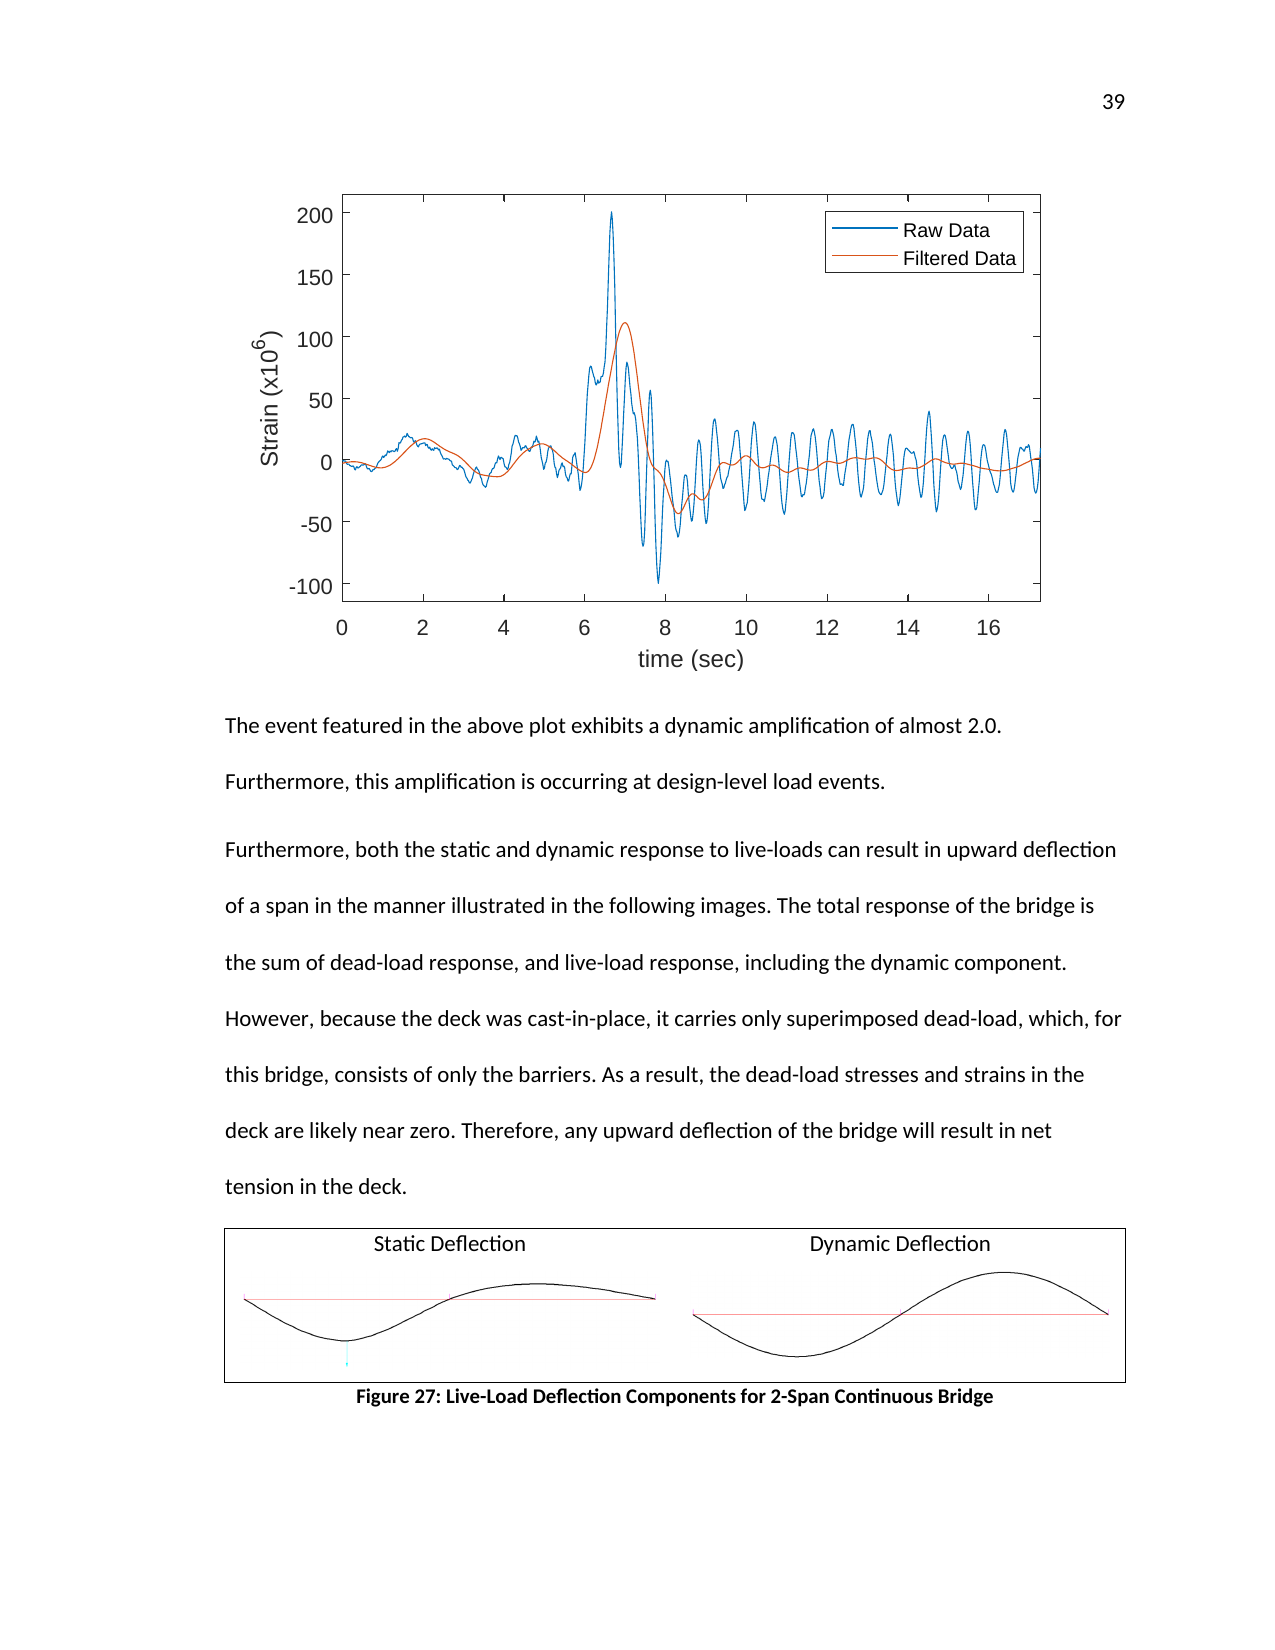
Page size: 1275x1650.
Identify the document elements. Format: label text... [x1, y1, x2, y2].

picture [239, 1271, 660, 1370]
table_header Static Deflection [225, 1229, 675, 1382]
text Figure 28: Live-Load Deflection Components for 2-Span Continuous Bridge [225, 1383, 1125, 1409]
text Furthermore, both the static and dynamic response to live-loads can result in upward deflection of a span in the manner illustrated in the following images. The total response of the bridge is the sum of dead-load response, and live-load response, including the dynamic component. However, because the deck was cast-in-place, it carries only superimposed dead-load, which, for this bridge, consists of only the barriers. As a result, the dead-load stresses and strains in the deck are likely near zero. Therefore, any upward deflection of the bridge will result in net tension in the deck. [225, 836, 1125, 1200]
text The event featured in the above plot exhibits a dynamic amplification of almost 2.0. Furthermore, this amplification is occurring at design-level load events. [225, 711, 1125, 795]
table_header Dynamic Deflection [675, 1229, 1125, 1382]
picture [690, 1271, 1111, 1358]
